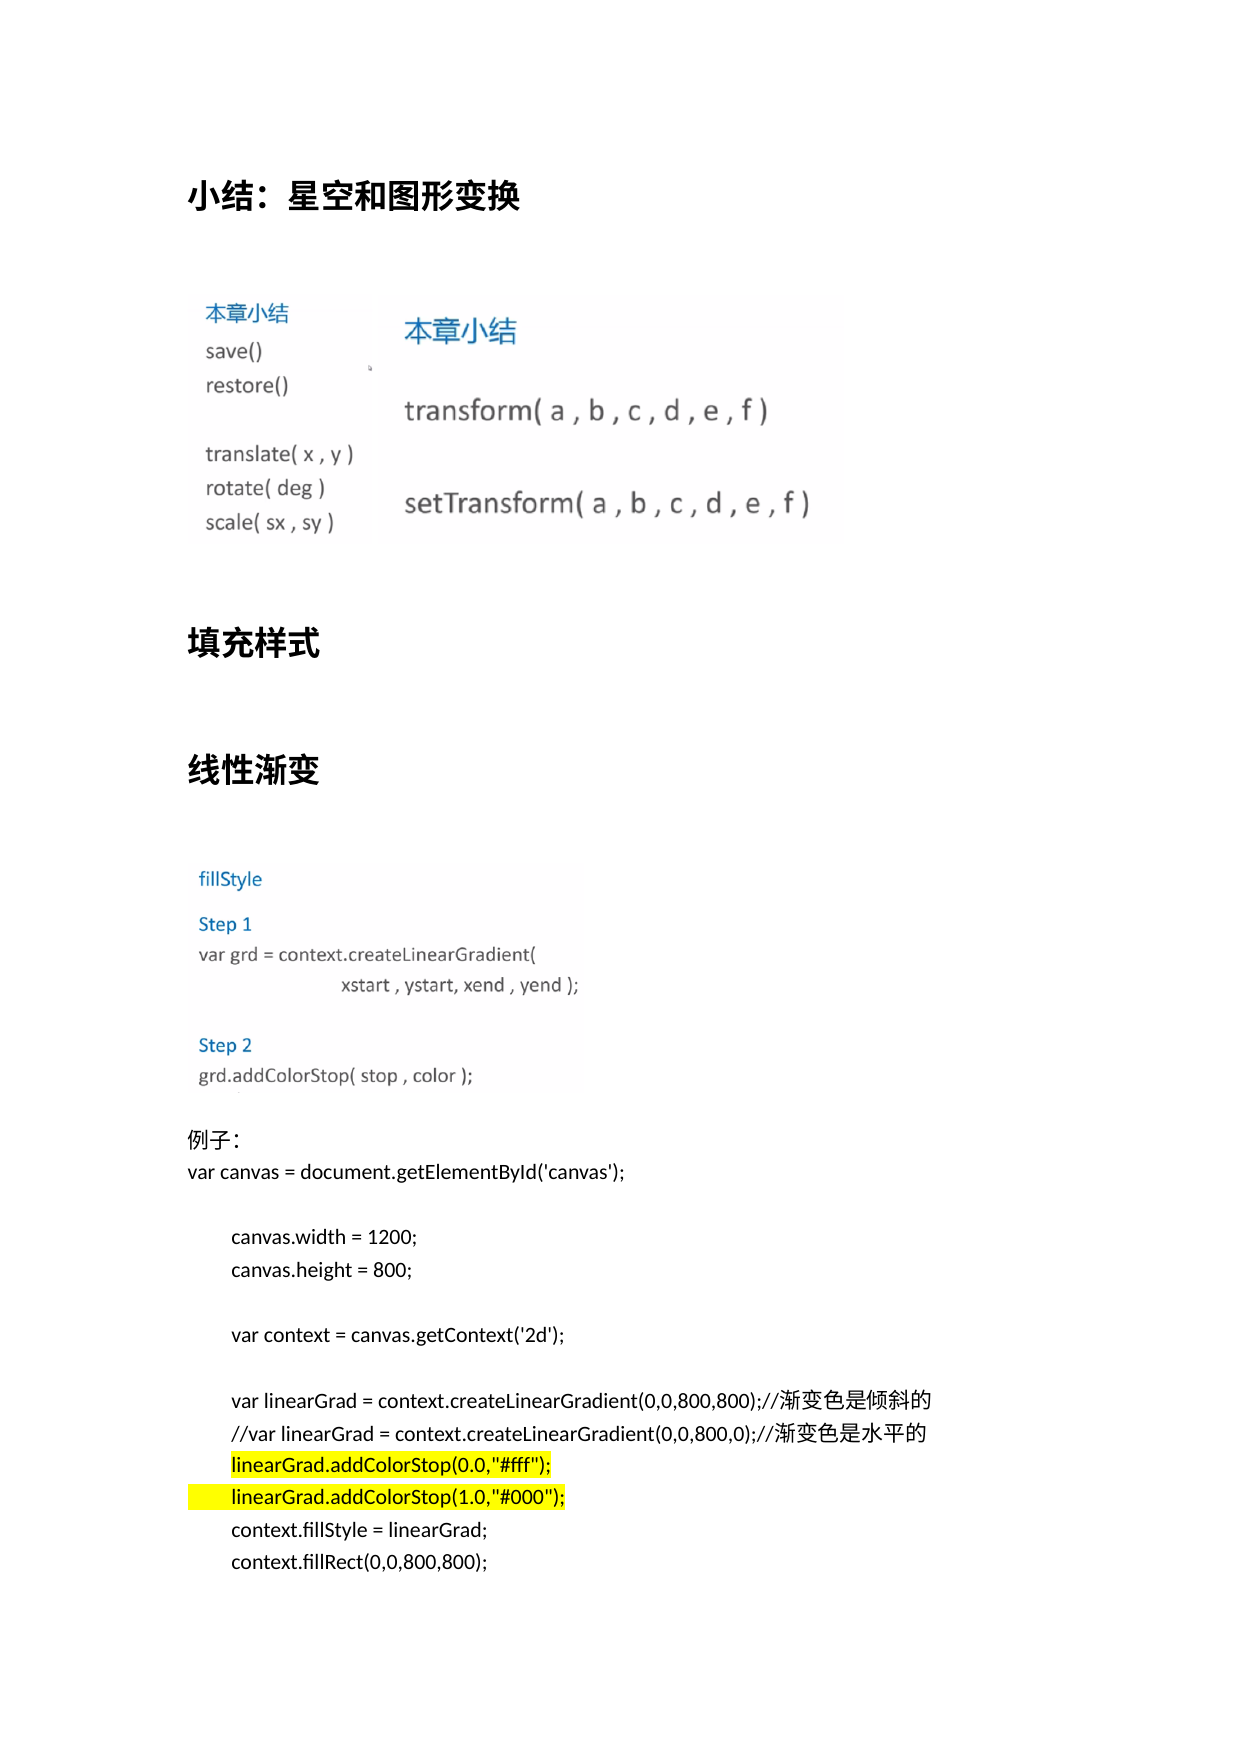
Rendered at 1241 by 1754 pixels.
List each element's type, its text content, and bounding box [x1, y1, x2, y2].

picture [187, 863, 585, 1093]
text //var linearGrad = context.createLinearGradient(0,0,800,0);//渐变色是水平的 [187, 1416, 1053, 1448]
text var context = canvas.getContext('2d'); [187, 1318, 1053, 1351]
picture [187, 294, 373, 544]
text canvas.height = 800; [187, 1253, 1053, 1286]
picture [377, 295, 844, 544]
text context.fillRect(0,0,800,800); [187, 1546, 1053, 1578]
text canvas.width = 1200; [187, 1221, 1053, 1253]
text linearGrad.addColorStop(1.0,"#000"); [187, 1481, 1053, 1513]
text 例子： [187, 1123, 1053, 1156]
text linearGrad.addColorStop(0.0,"#fff"); [187, 1448, 1053, 1481]
subtitle 线性渐变 [187, 736, 1053, 801]
text var canvas = document.getElementById('canvas'); [187, 1156, 1053, 1188]
subtitle 小结：星空和图形变换 [187, 162, 1053, 227]
subtitle 填充样式 [187, 609, 1053, 674]
text context.fillStyle = linearGrad; [187, 1513, 1053, 1546]
text var linearGrad = context.createLinearGradient(0,0,800,800);//渐变色是倾斜的 [187, 1383, 1053, 1416]
